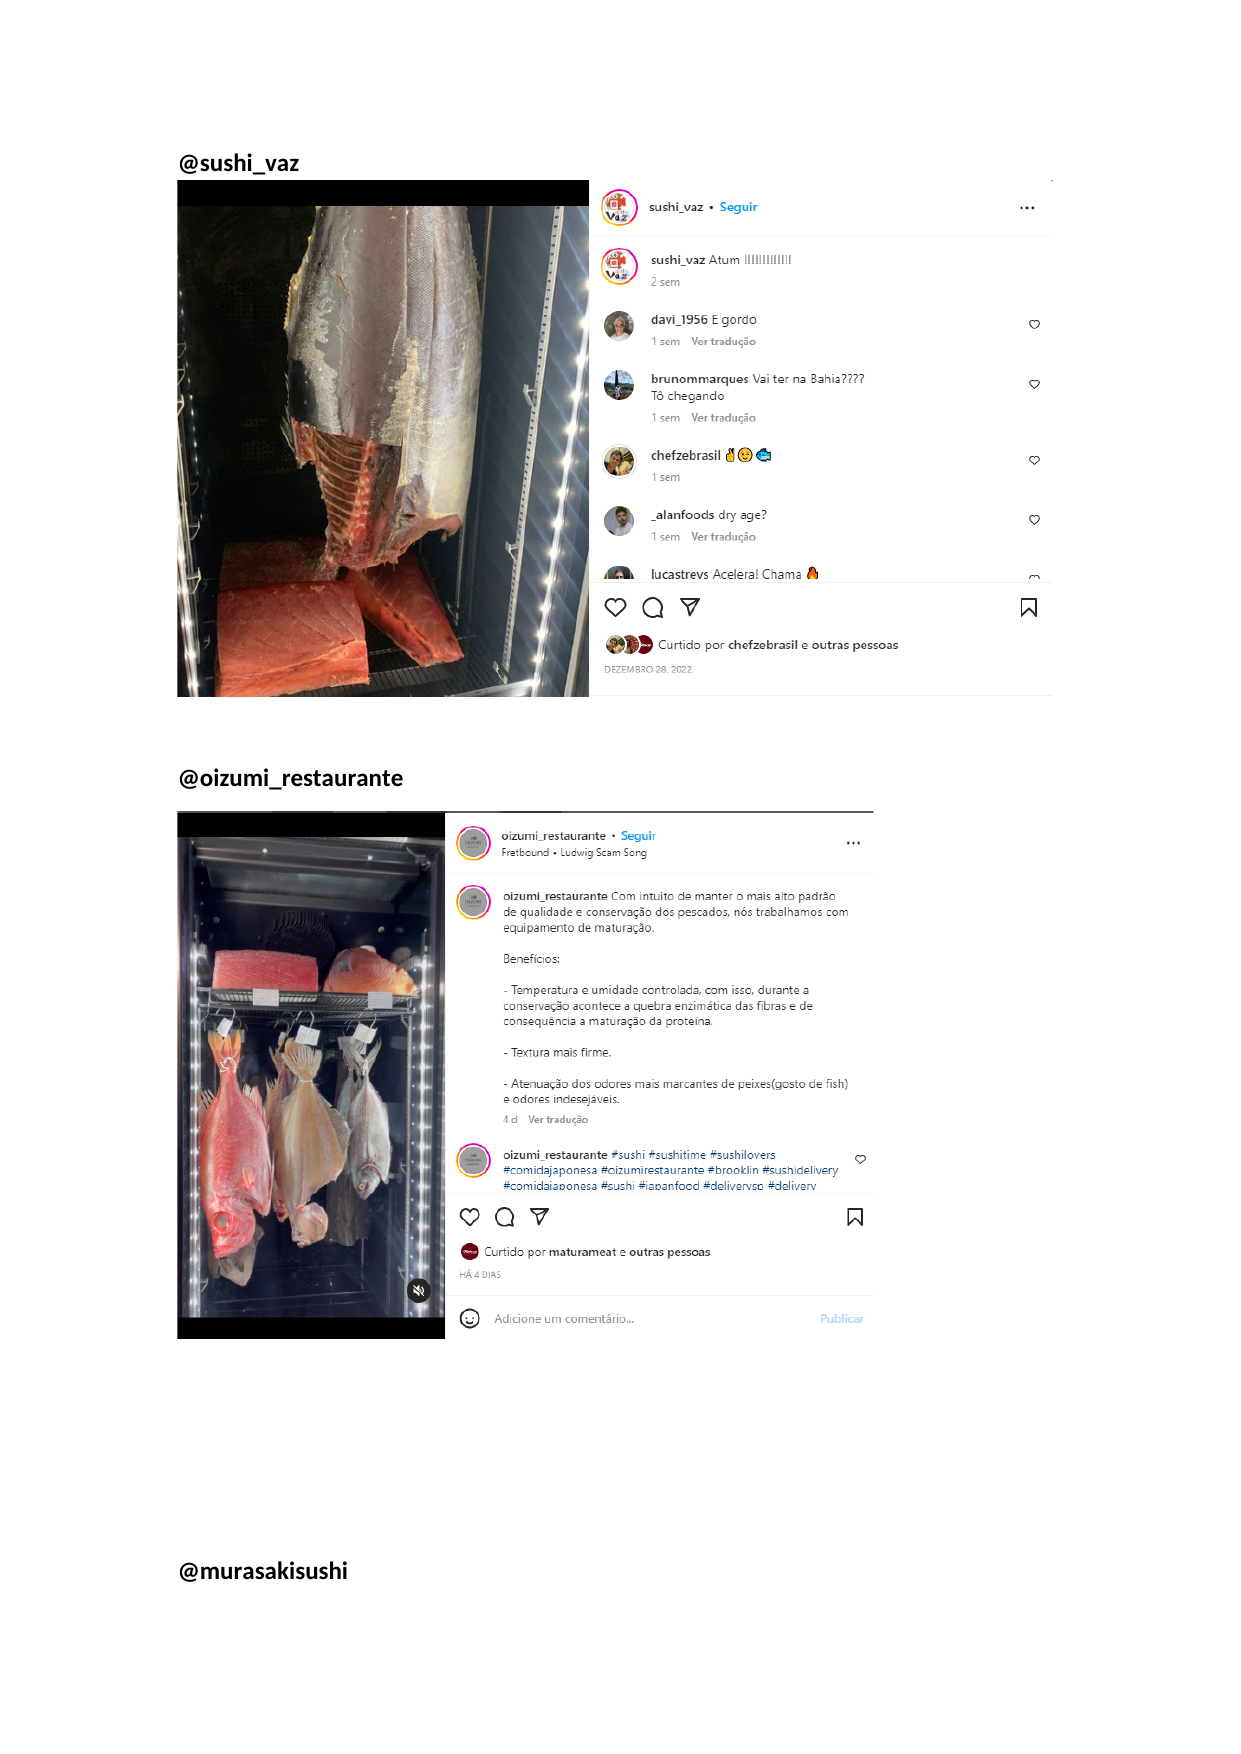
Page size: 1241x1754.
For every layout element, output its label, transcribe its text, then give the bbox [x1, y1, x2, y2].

text @oizumi_restaurante [177, 762, 1063, 792]
text @murasakisushi [177, 1555, 1063, 1586]
picture [177, 180, 1053, 697]
picture [177, 811, 874, 1339]
